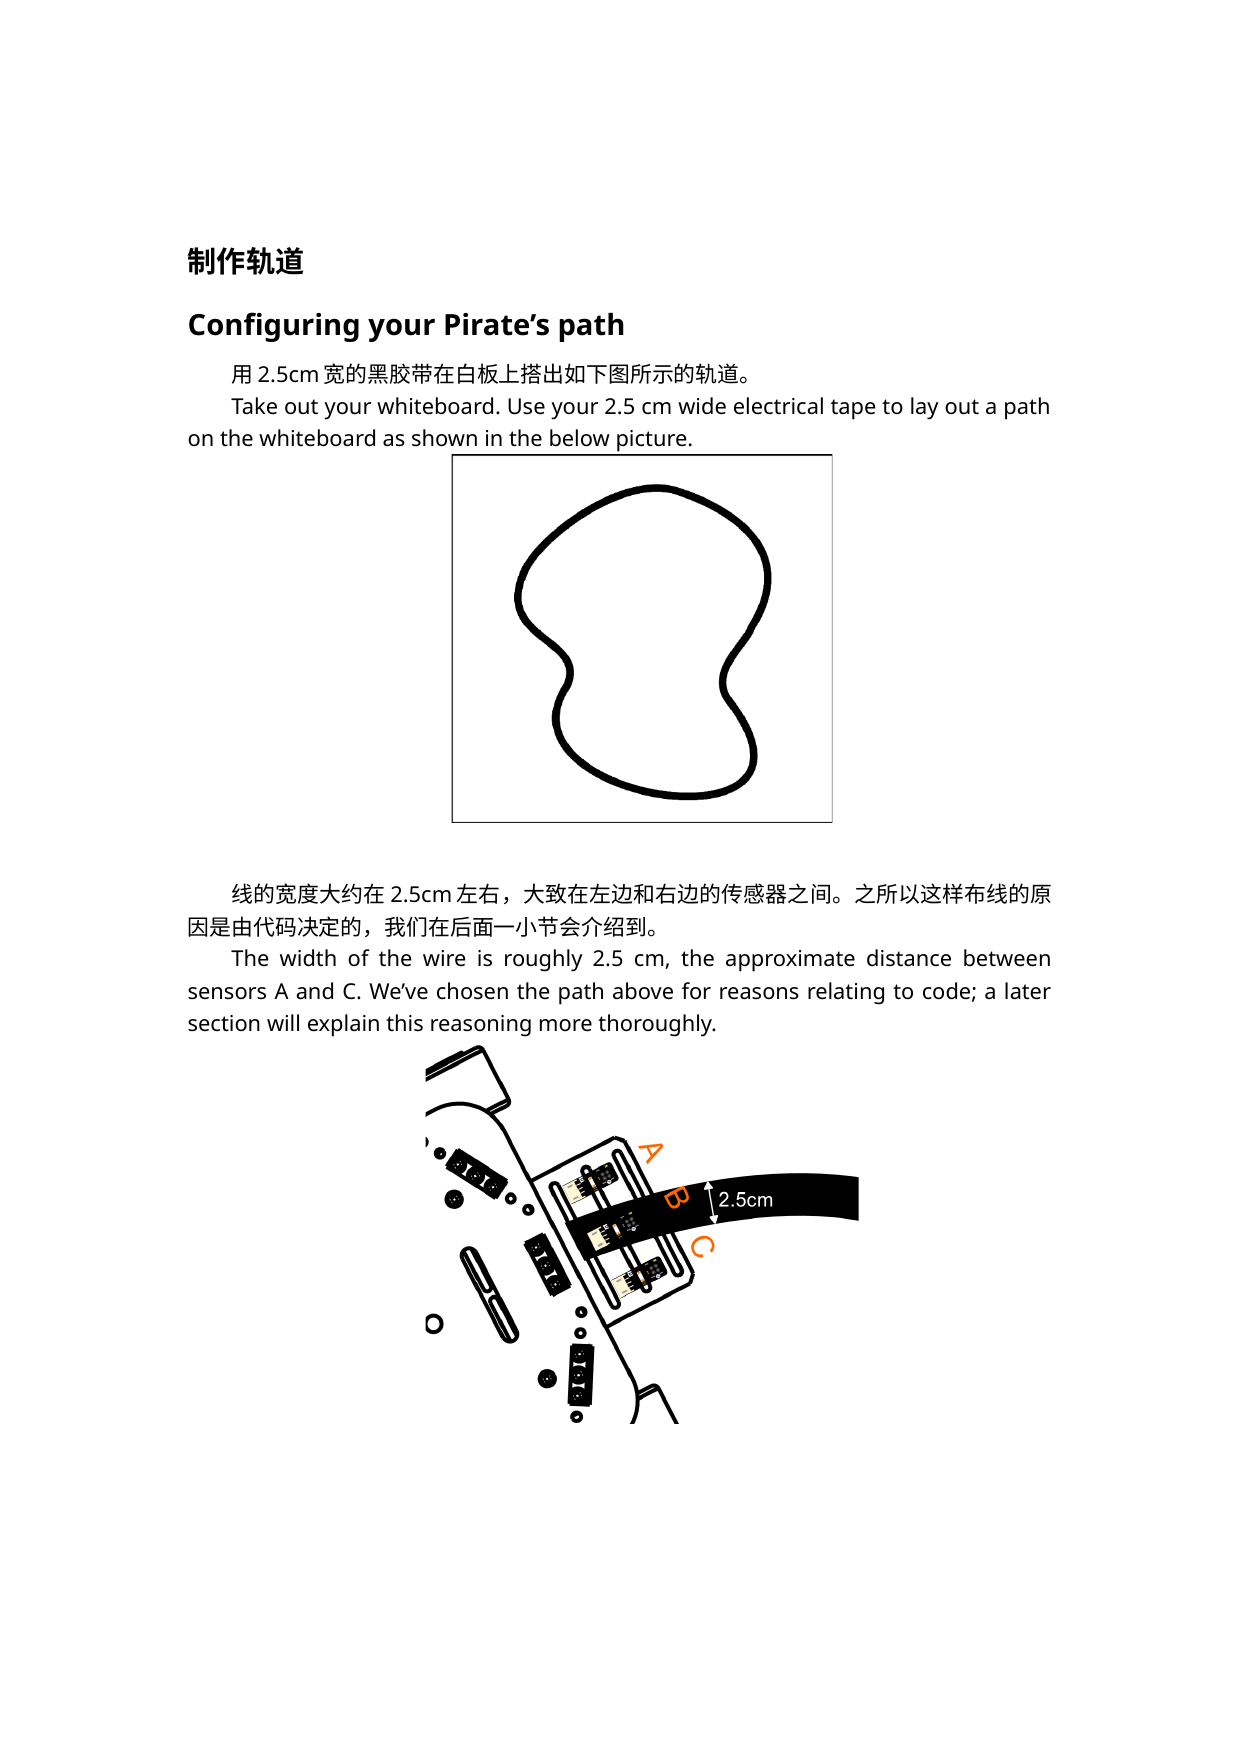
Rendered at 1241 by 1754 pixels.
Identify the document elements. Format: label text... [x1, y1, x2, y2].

text 制作轨道 [187, 227, 1053, 292]
text Configuring your Pirate’s path [187, 292, 1053, 357]
text The width of the wire is roughly 2.5 cm, the approximate distance between sensors A and C. We’ve chosen the path above for reasons relating to code; a later section will explain this reasoning more thoroughly. [187, 942, 1053, 1039]
text 用2.5cm宽的黑胶带在白板上搭出如下图所示的轨道。 [187, 357, 1053, 389]
text 线的宽度大约在2.5cm左右，大致在左边和右边的传感器之间。之所以这样布线的原因是由代码决定的，我们在后面一小节会介绍到。 [187, 877, 1053, 942]
picture [451, 454, 833, 823]
picture [425, 1039, 859, 1424]
text Take out your whiteboard. Use your 2.5 cm wide electrical tape to lay out a path on the whiteboard as shown in the below picture. [187, 389, 1053, 454]
